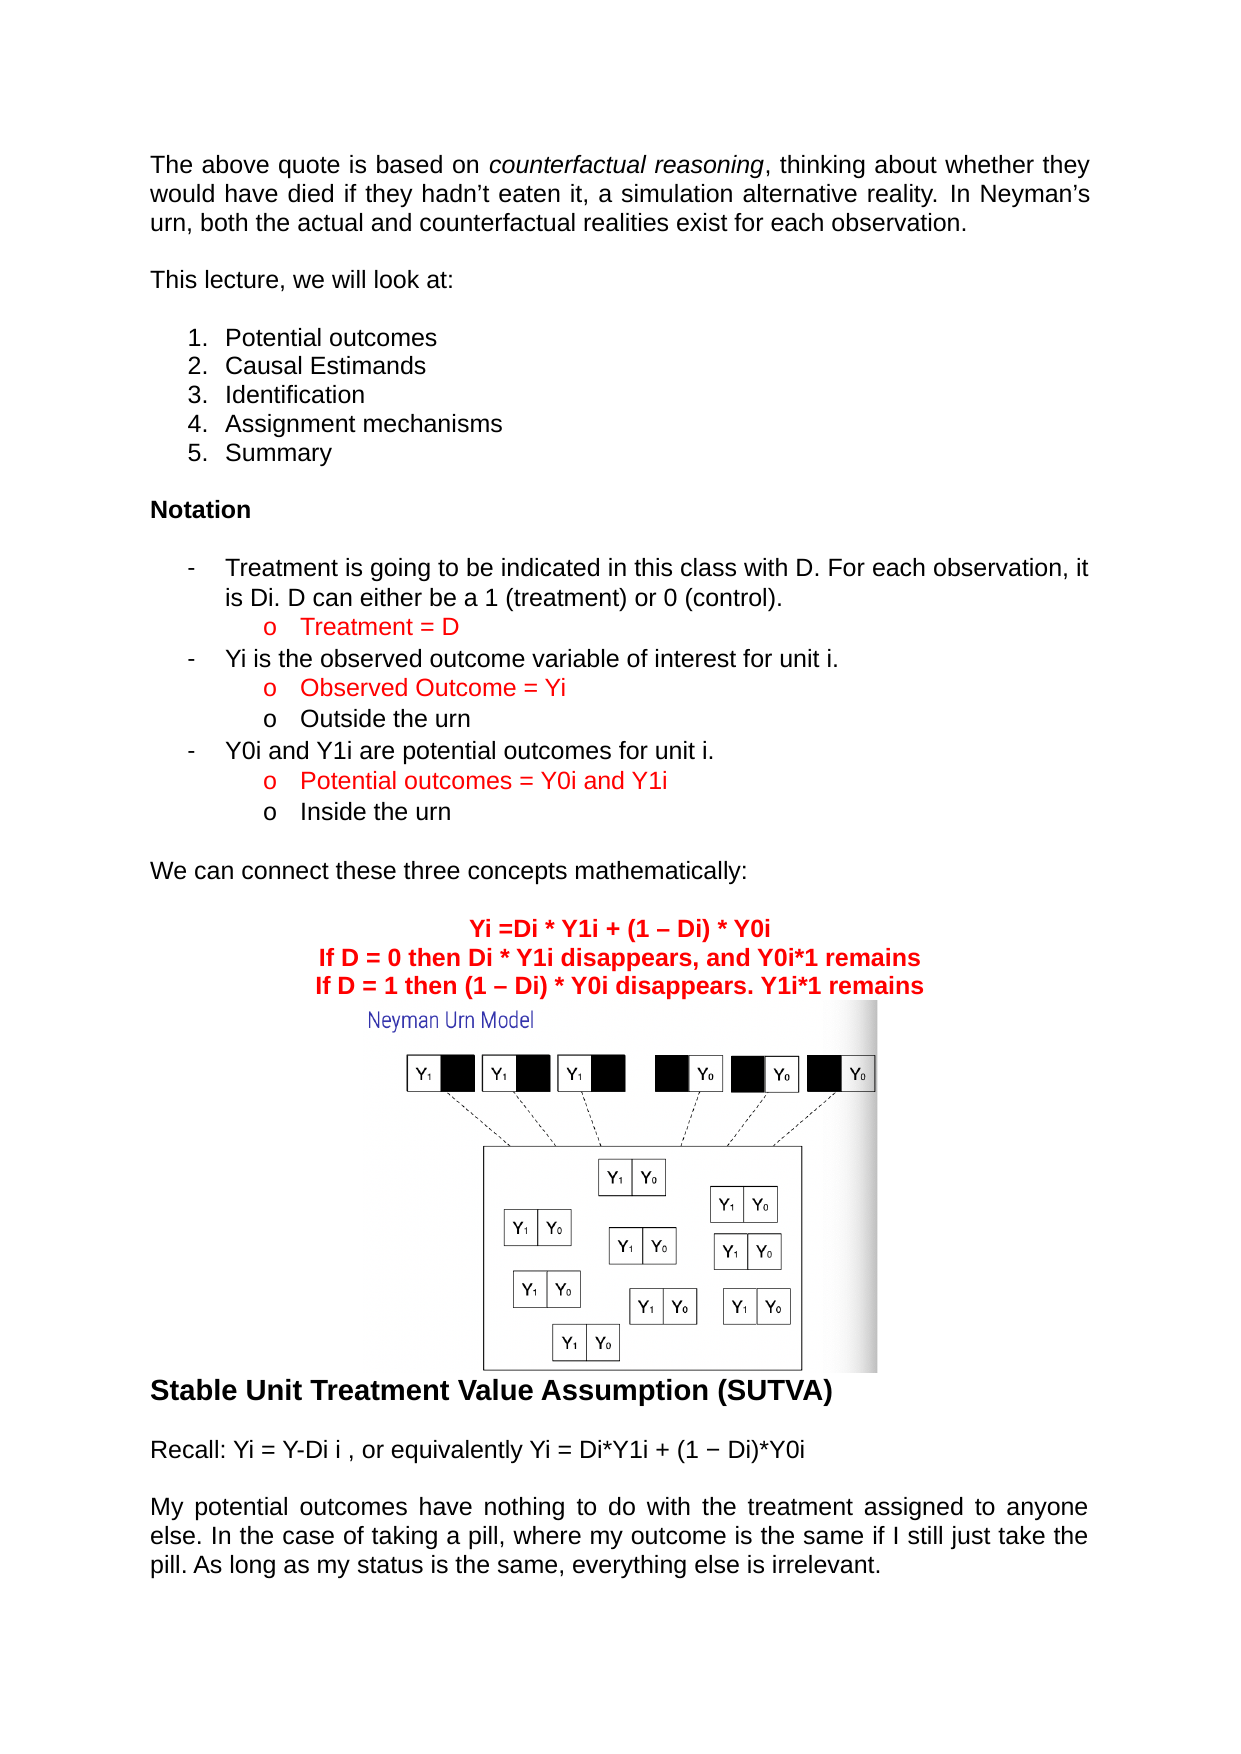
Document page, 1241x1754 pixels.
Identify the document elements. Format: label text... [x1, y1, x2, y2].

list Outside the urn [262, 704, 1090, 735]
list Summary [187, 437, 1090, 466]
list Treatment is going to be indicated in this class with D. For each observation, it is Di. D can either be a 1 (treatment) or 0 (control). [187, 552, 1090, 612]
text Notation [150, 495, 1090, 524]
picture [362, 1000, 878, 1373]
list Causal Estimands [187, 351, 1090, 380]
text Yi =Di * Y1i + (1 – Di) * Y0i [150, 914, 1090, 942]
list Y0i and Y1i are potential outcomes for unit i. [187, 735, 1090, 766]
text Recall: Yi = Y-Di i , or equivalently Yi = Di*Y1i + (1 − Di)*Y0i [150, 1435, 1090, 1464]
list Assignment mechanisms [187, 409, 1090, 437]
list Potential outcomes [187, 322, 1090, 351]
text My potential outcomes have nothing to do with the treatment assigned to anyone else. In the case of taking a pill, where my outcome is the same if I still just take the pill. As long as my status is the same, everything else is irrelevant. [150, 1492, 1090, 1579]
list Treatment = D [262, 612, 1090, 643]
list Identification [187, 380, 1090, 409]
text Stable Unit Treatment Value Assumption (SUTVA) [150, 1373, 1090, 1406]
text This lecture, we will look at: [150, 265, 1090, 294]
list Potential outcomes = Y0i and Y1i [262, 766, 1090, 797]
list Yi is the observed outcome variable of interest for unit i. [187, 643, 1090, 673]
list Observed Outcome = Yi [262, 673, 1090, 704]
text If D = 0 then Di * Y1i disappears, and Y0i*1 remains [150, 942, 1090, 971]
list Inside the urn [262, 797, 1090, 827]
text If D = 1 then (1 – Di) * Y0i disappears. Y1i*1 remains [150, 971, 1090, 1000]
text We can connect these three concepts mathematically: [150, 856, 1090, 885]
text The above quote is based on counterfactual reasoning, thinking about whether they would have died if they hadn’t eaten it, a simulation alternative reality. In Neyman’s urn, both the actual and counterfactual realities exist for each observation. [150, 150, 1090, 236]
